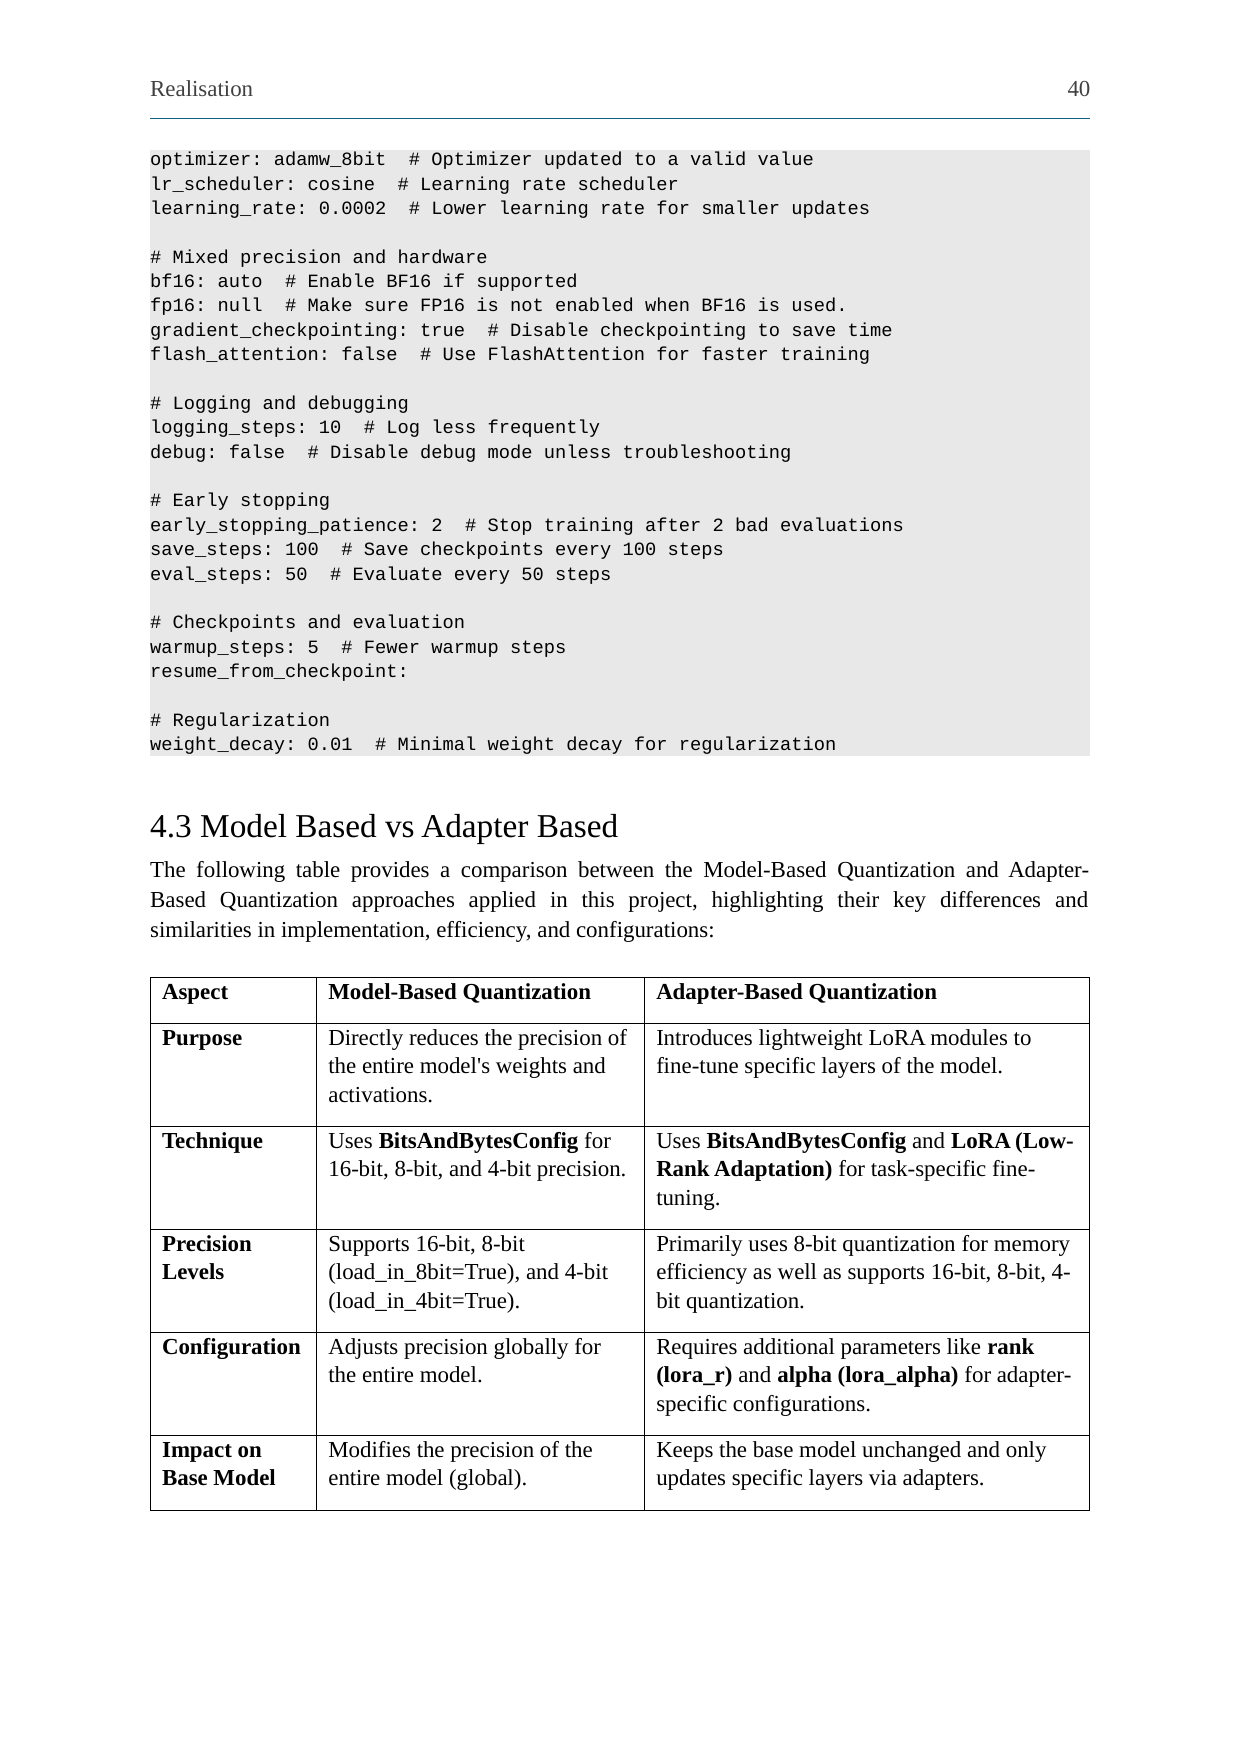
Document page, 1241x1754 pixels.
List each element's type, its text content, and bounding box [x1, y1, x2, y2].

table_cell Uses BitsAndBytesConfig and LoRA (Low-Rank Adaptation) for task-specific fine-tuning. [645, 1127, 1089, 1229]
table_header Aspect [151, 978, 316, 1023]
text save_steps: 100 # Save checkpoints every 100 steps [150, 540, 1090, 561]
text # Mixed precision and hardware [150, 247, 1090, 269]
text # Regularization [150, 711, 1090, 732]
text fp16: null # Make sure FP16 is not enabled when BF16 is used. [150, 296, 1090, 317]
table_cell Adjusts precision globally for the entire model. [317, 1333, 644, 1435]
text The following table provides a comparison between the Model-Based Quantization and Adapter-Based Quantization approaches applied in this project, highlighting their key differences and similarities in implementation, efficiency, and configurations: [150, 856, 1090, 943]
text optimizer: adamw_8bit # Optimizer updated to a valid value [150, 150, 1090, 171]
table_cell Introduces lightweight LoRA modules to fine-tune specific layers of the model. [645, 1024, 1089, 1126]
text # Early stopping [150, 491, 1090, 512]
table_cell Directly reduces the precision of the entire model's weights and activations. [317, 1024, 644, 1126]
table_cell Keeps the base model unchanged and only updates specific layers via adapters. [645, 1436, 1089, 1509]
table_cell Primarily uses 8-bit quantization for memory efficiency as well as supports 16-bit, 8-bit, 4-bit quantization. [645, 1230, 1089, 1332]
text bf16: auto # Enable BF16 if supported [150, 272, 1090, 293]
text gradient_checkpointing: true # Disable checkpointing to save time [150, 321, 1090, 342]
text weight_decay: 0.01 # Minimal weight decay for regularization [150, 735, 1090, 756]
table_cell Impact on Base Model [151, 1436, 316, 1509]
text resume_from_checkpoint: [150, 662, 1090, 683]
table_cell Supports 16-bit, 8-bit (load_in_8bit=True), and 4-bit (load_in_4bit=True). [317, 1230, 644, 1332]
table_cell Uses BitsAndBytesConfig for 16-bit, 8-bit, and 4-bit precision. [317, 1127, 644, 1229]
text early_stopping_patience: 2 # Stop training after 2 bad evaluations [150, 516, 1090, 537]
text # Logging and debugging [150, 394, 1090, 415]
table_header Adapter-Based Quantization [645, 978, 1089, 1023]
text debug: false # Disable debug mode unless troubleshooting [150, 442, 1090, 464]
text # Checkpoints and evaluation [150, 613, 1090, 634]
text learning_rate: 0.0002 # Lower learning rate for smaller updates [150, 199, 1090, 220]
text lr_scheduler: cosine # Learning rate scheduler [150, 174, 1090, 196]
table_cell Technique [151, 1127, 316, 1229]
text warmup_steps: 5 # Fewer warmup steps [150, 637, 1090, 659]
table_cell Precision Levels [151, 1230, 316, 1332]
table_header Model-Based Quantization [317, 978, 644, 1023]
table_cell Purpose [151, 1024, 316, 1126]
table_cell Modifies the precision of the entire model (global). [317, 1436, 644, 1509]
subtitle 4.3 Model Based vs Adapter Based [150, 806, 1090, 844]
table_cell Requires additional parameters like rank (lora_r) and alpha (lora_alpha) for adapter-specific configurations. [645, 1333, 1089, 1435]
table_cell Configuration [151, 1333, 316, 1435]
text logging_steps: 10 # Log less frequently [150, 418, 1090, 439]
text flash_attention: false # Use FlashAttention for faster training [150, 345, 1090, 366]
text eval_steps: 50 # Evaluate every 50 steps [150, 564, 1090, 586]
